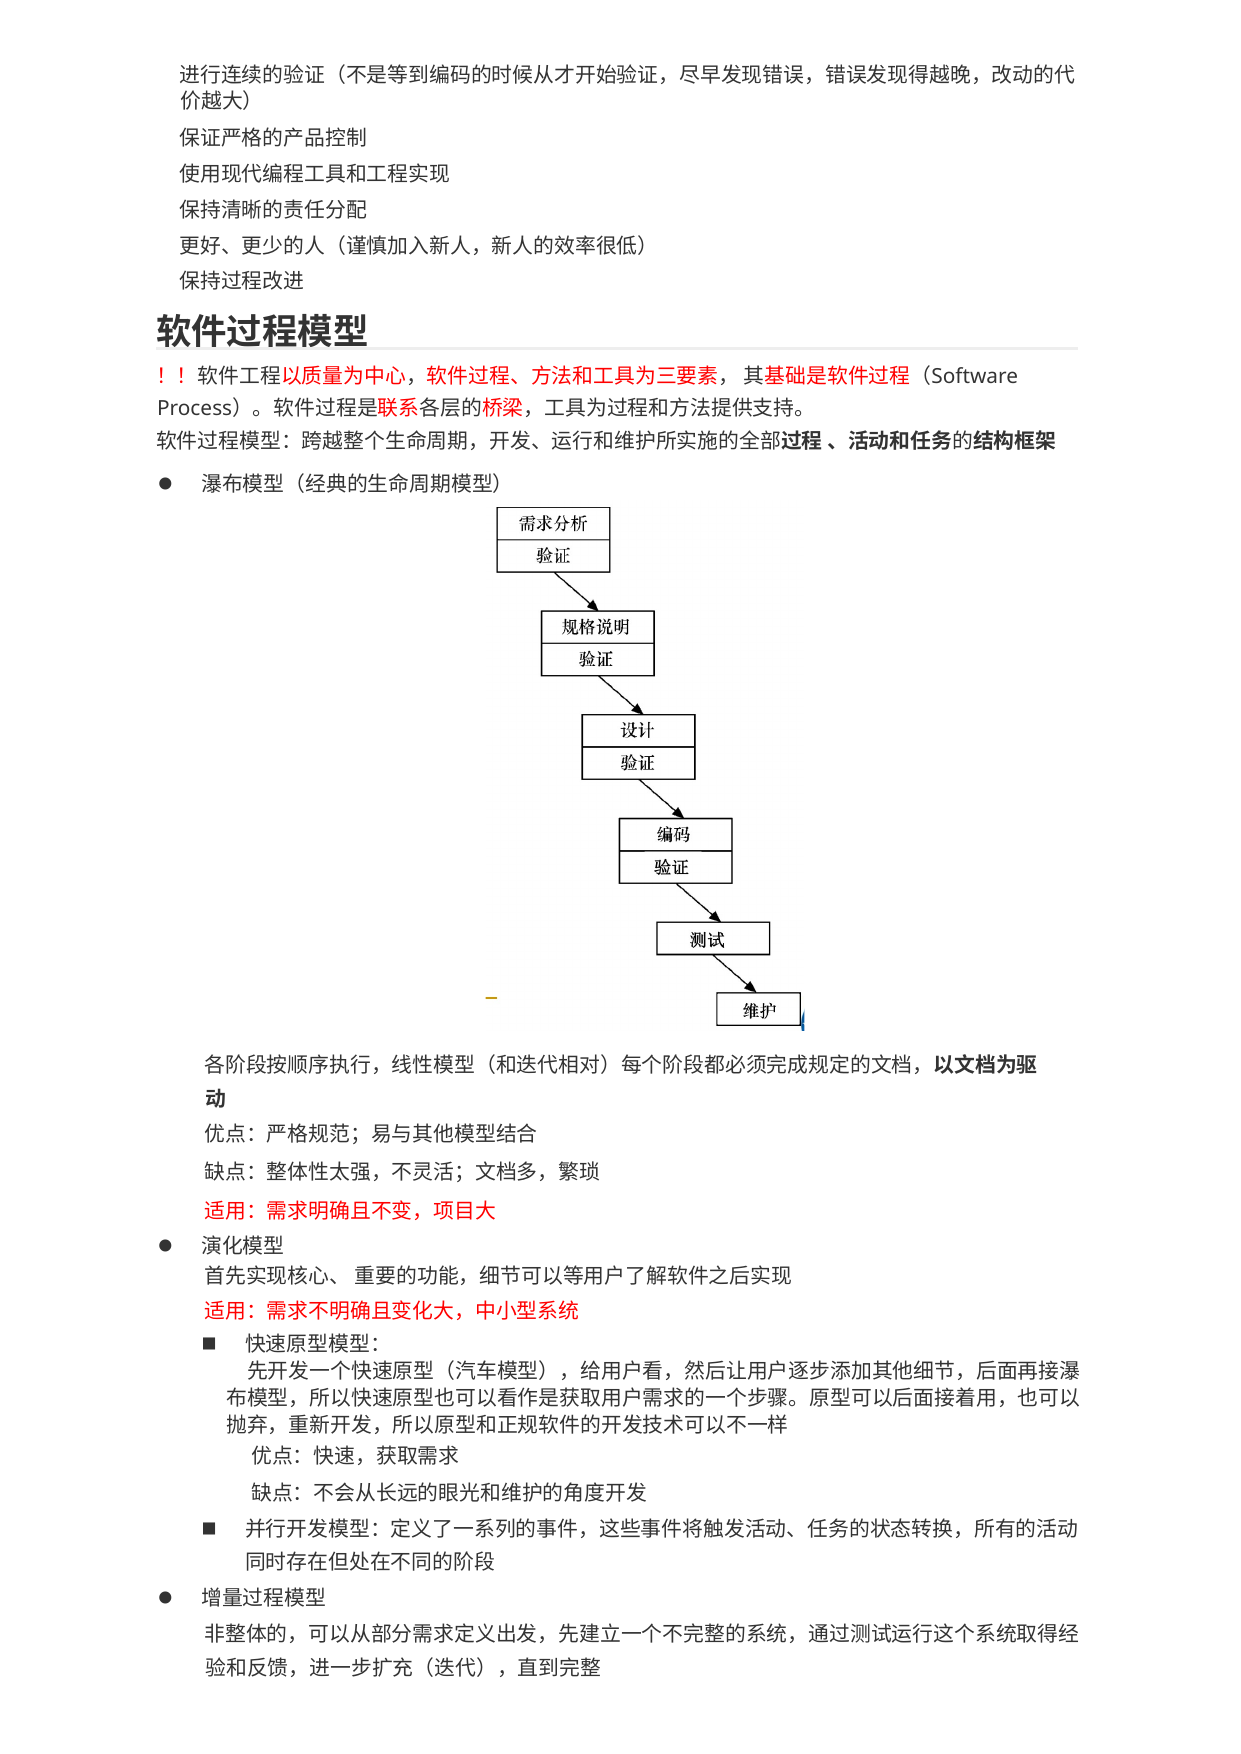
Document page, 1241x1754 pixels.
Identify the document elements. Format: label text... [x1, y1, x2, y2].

text ！！软件工程以质量为中心，软件过程、方法和工具为三要素， 其基础是软件过程（Software Process）。软件过程是联系各层的桥梁，工具为过程和方法提供支持。 [156, 359, 1085, 422]
text 先开发一个快速原型（汽车模型），给用户看，然后让用户逐步添加其他细节，后面再接瀑布模型，所以快速原型也可以看作是获取用户需求的一个步骤。原型可以后面接着用，也可以抛弃，重新开发，所以原型和正规软件的开发技术可以不一样 [226, 1357, 1085, 1439]
text 优点：快速，获取需求 [251, 1439, 1085, 1469]
text 适用：需求明确且不变，项目大 [204, 1194, 1085, 1224]
text 缺点：整体性太强，不灵活；文档多，繁琐 [204, 1156, 1085, 1186]
text 各阶段按顺序执行，线性模型（和迭代相对）每个阶段都必须完成规定的文档，以文档为驱动 [204, 1048, 1038, 1112]
text 使用现代编程工具和工程实现 [179, 159, 1085, 187]
list 增量过程模型 [157, 1581, 943, 1612]
text 首先实现核心、 重要的功能，细节可以等用户了解软件之后实现 [204, 1259, 977, 1289]
text 缺点：不会从长远的眼光和维护的角度开发 [251, 1476, 1085, 1506]
text 适用：需求不明确且变化大，中小型系统 [204, 1295, 977, 1325]
list 演化模型 [157, 1232, 739, 1259]
list 并行开发模型：定义了一系列的事件，这些事件将触发活动、任务的状态转换，所有的活动同时存在但处在不同的阶段 [201, 1512, 1085, 1576]
text 软件过程模型：跨越整个生命周期，开发、运行和维护所实施的全部过程 、活动和任务的结构框架 [156, 424, 1085, 455]
text 保持清晰的责任分配 [179, 195, 1085, 223]
text 非整体的，可以从部分需求定义出发，先建立一个不完整的系统，通过测试运行这个系统取得经验和反馈，进一步扩充（迭代），直到完整 [204, 1617, 1085, 1681]
text 进行连续的验证（不是等到编码的时候从才开始验证，尽早发现错误，错误发现得越晚，改动的代价越大） [179, 60, 1085, 115]
text 保持过程改进 [179, 267, 1085, 294]
subtitle 软件过程模型 [156, 303, 1085, 354]
list 瀑布模型（经典的生命周期模型） [157, 467, 1085, 497]
list 快速原型模型： [201, 1330, 1085, 1357]
text 保证严格的产品控制 [179, 123, 1085, 151]
text 优点：严格规范；易与其他模型结合 [204, 1117, 1085, 1148]
text 更好、更少的人（谨慎加入新人，新人的效率很低） [179, 231, 1085, 258]
picture [485, 500, 805, 1031]
